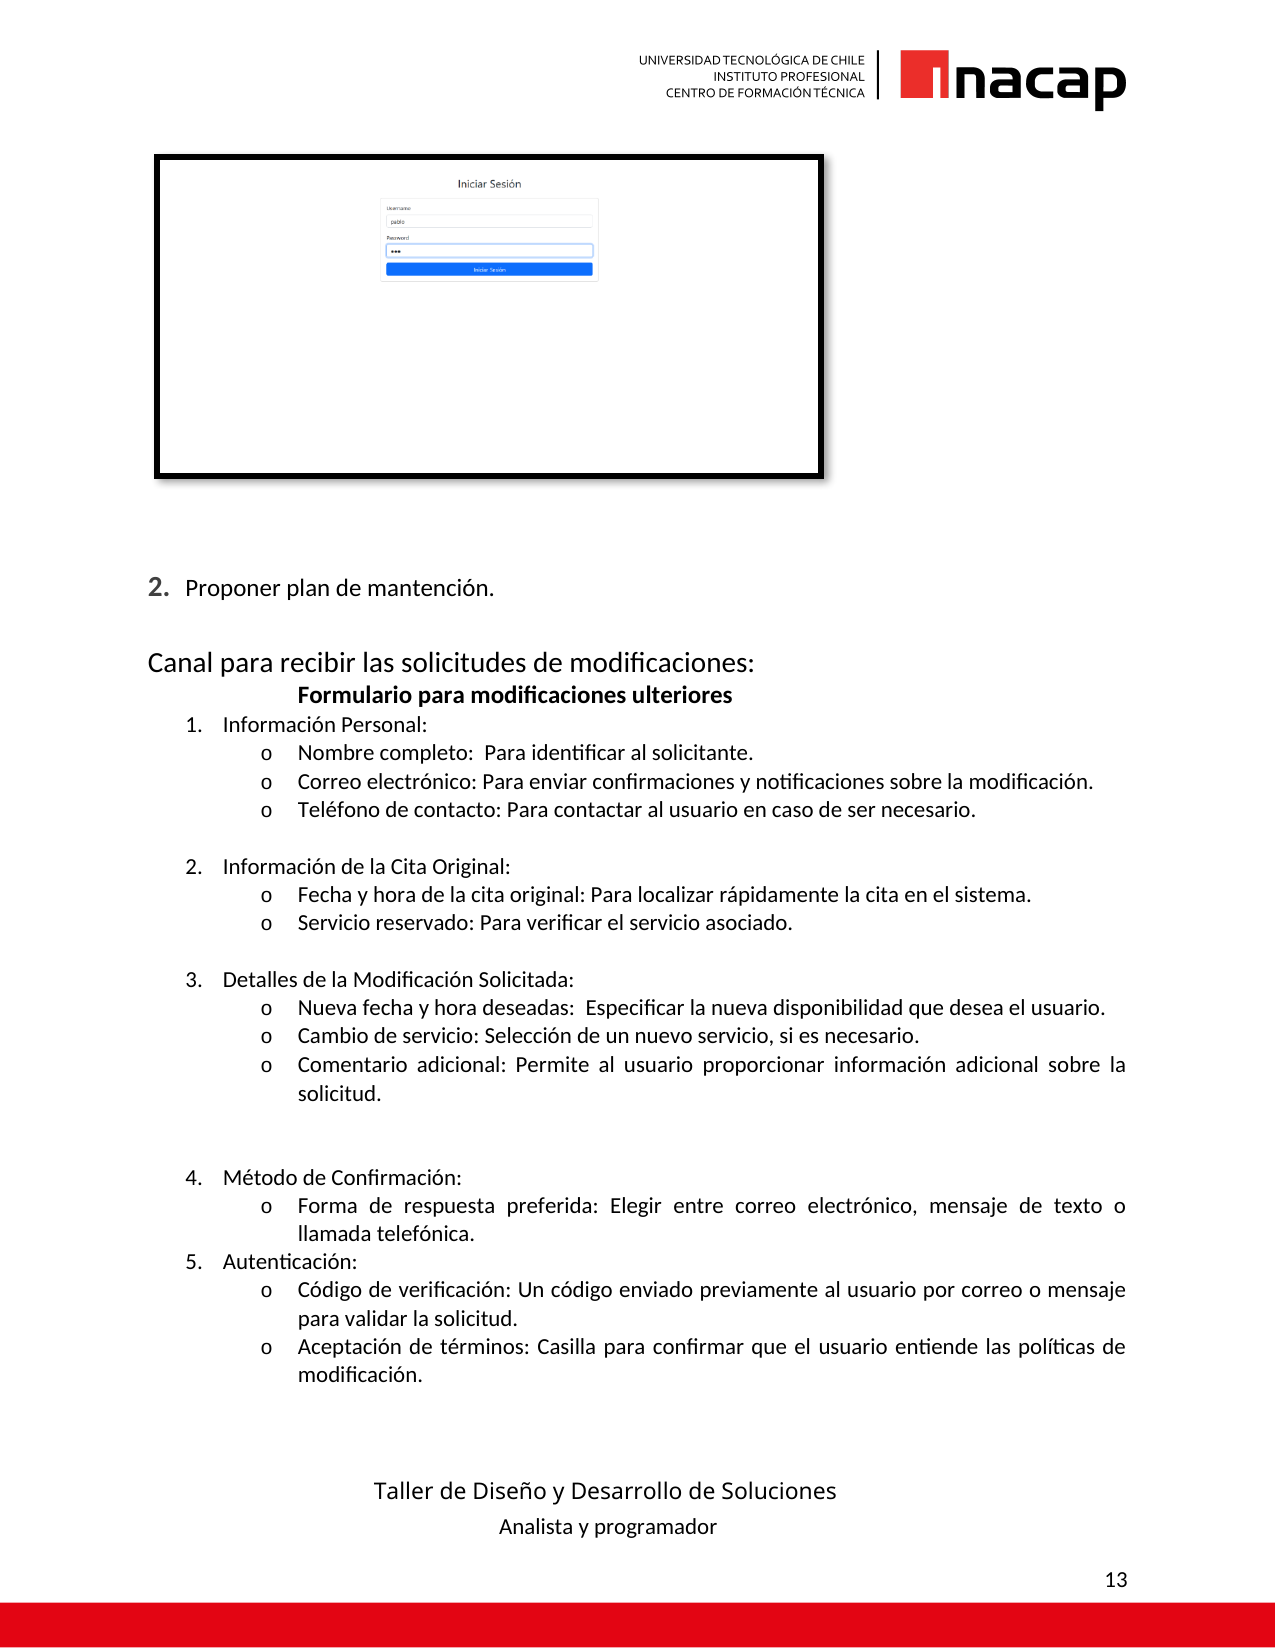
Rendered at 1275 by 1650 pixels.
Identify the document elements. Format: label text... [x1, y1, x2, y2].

list Proponer plan de mantención. [148, 568, 1127, 603]
list Información de la Cita Original: [185, 852, 1127, 880]
list Correo electrónico: Para enviar confirmaciones y notificaciones sobre la modificación. [260, 767, 1127, 795]
text Canal para recibir las solicitudes de modificaciones: [148, 644, 1127, 680]
list Detalles de la Modificación Solicitada: [185, 965, 1127, 993]
list Cambio de servicio: Selección de un nuevo servicio, si es necesario. [260, 1022, 1127, 1050]
list Teléfono de contacto: Para contactar al usuario en caso de ser necesario. [260, 795, 1127, 824]
list Nombre completo: Para identificar al solicitante. [260, 738, 1127, 767]
picture [160, 160, 818, 473]
list Autenticación: [185, 1247, 1127, 1275]
list Código de verificación: Un código enviado previamente al usuario por correo o mensaje para validar la solicitud. [260, 1275, 1127, 1332]
list Aceptación de términos: Casilla para confirmar que el usuario entiende las políticas de modificación. [260, 1332, 1127, 1388]
list Información Personal: [185, 710, 1127, 738]
text Formulario para modificaciones ulteriores [298, 680, 1127, 710]
list Servicio reservado: Para verificar el servicio asociado. [260, 908, 1127, 937]
list Fecha y hora de la cita original: Para localizar rápidamente la cita en el sistema. [260, 880, 1127, 908]
list Forma de respuesta preferida: Elegir entre correo electrónico, mensaje de texto o llamada telefónica. [260, 1191, 1127, 1247]
picture [636, 46, 1128, 112]
list Nueva fecha y hora deseadas: Especificar la nueva disponibilidad que desea el usuario. [260, 993, 1127, 1022]
list Comentario adicional: Permite al usuario proporcionar información adicional sobre la solicitud. [260, 1050, 1127, 1107]
list Método de Confirmación: [185, 1163, 1127, 1191]
